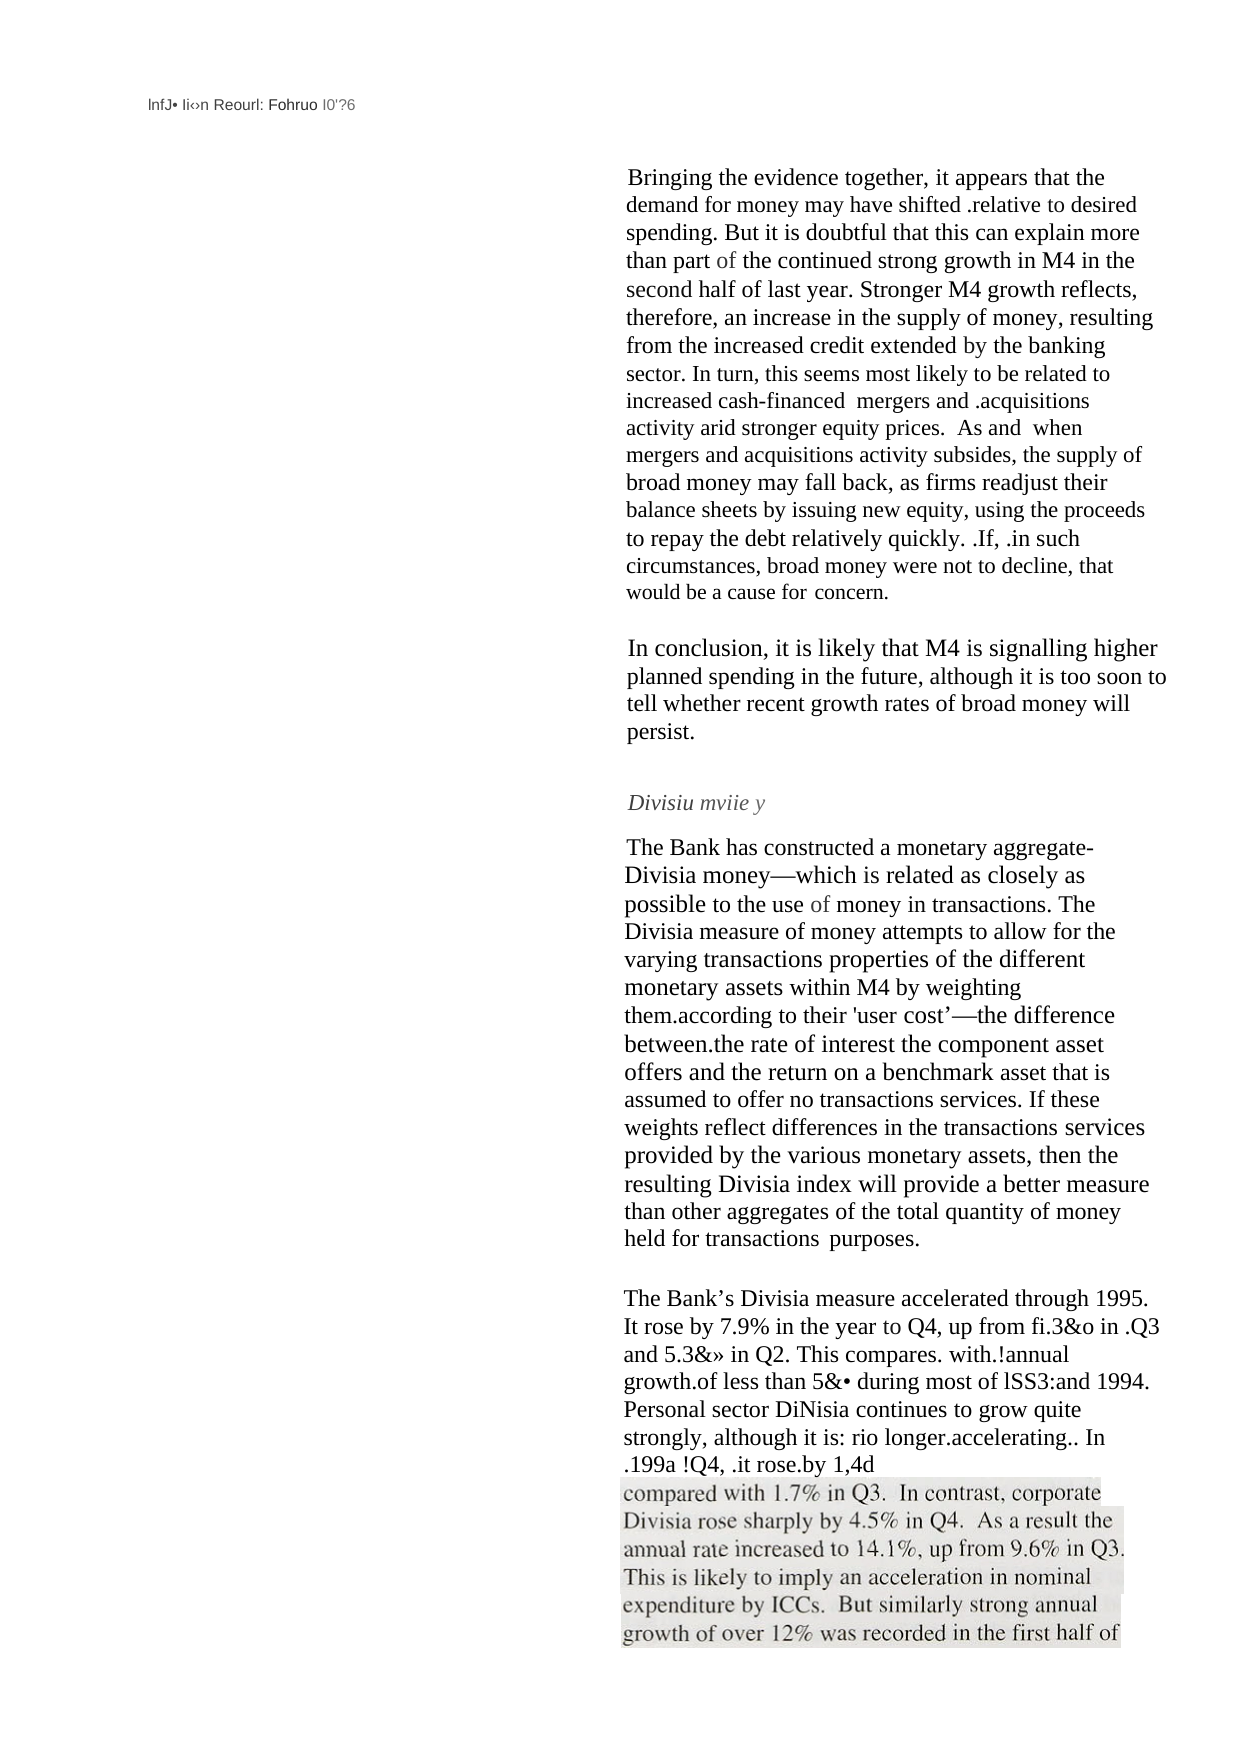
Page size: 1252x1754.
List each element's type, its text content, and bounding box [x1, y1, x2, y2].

text Bringing the evidence together, it appears that the demand for money may have shifted .relative to desired spending. But it is doubtful that this can explain more than part of the continued strong growth in M4 in the second half of last year. Stronger M4 growth reflects, therefore, an increase in the supply of money, resulting from the increased credit extended by the banking sector. In turn, this seems most likely to be related to increased cash-financed mergers and .acquisitions activity arid stronger equity prices. As and when mergers and acquisitions activity subsides, the supply of broad money may fall back, as firms readjust their balance sheets by issuing new equity, using the proceeds to repay the debt relatively quickly. .If, .in such circumstances, broad money were not to decline, that would be a cause for concern. [626, 163, 1158, 604]
text The Bank’s Divisia measure accelerated through 1995. It rose by 7.9% in the year to Q4, up from fi.3&o in .Q3 and 5.3&» in Q2. This compares. with.!annual growth.of less than 5&• during most of lSS3:and 1994. Personal sector DiNisia continues to grow quite strongly, although it is: rio longer.accelerating.. In .199a !Q4, .it rose.by 1,4d [623, 1284, 1162, 1478]
text lnfJ• Ii‹›n Reourl: Fohruo I0'?6 [148, 95, 1174, 113]
text The Bank has constructed a monetary aggregate- Divisia money—which is related as closely as possible to the use of money in transactions. The Divisia measure of money attempts to allow for the varying transactions properties of the different monetary assets within M4 by weighting them.according to their 'user cost’—the difference between.the rate of interest the component asset offers and the return on a benchmark asset that is assumed to offer no transactions services. If these weights reflect differences in the transactions services provided by the various monetary assets, then the resulting Divisia index will provide a better measure than other aggregates of the total quantity of money held for transactions purposes. [624, 834, 1163, 1252]
picture [620, 1477, 1124, 1648]
text In conclusion, it is likely that M4 is signalling higher planned spending in the future, although it is too soon to tell whether recent growth rates of broad money will persist. [627, 633, 1170, 745]
text Divisiu mviie y [628, 789, 1174, 815]
